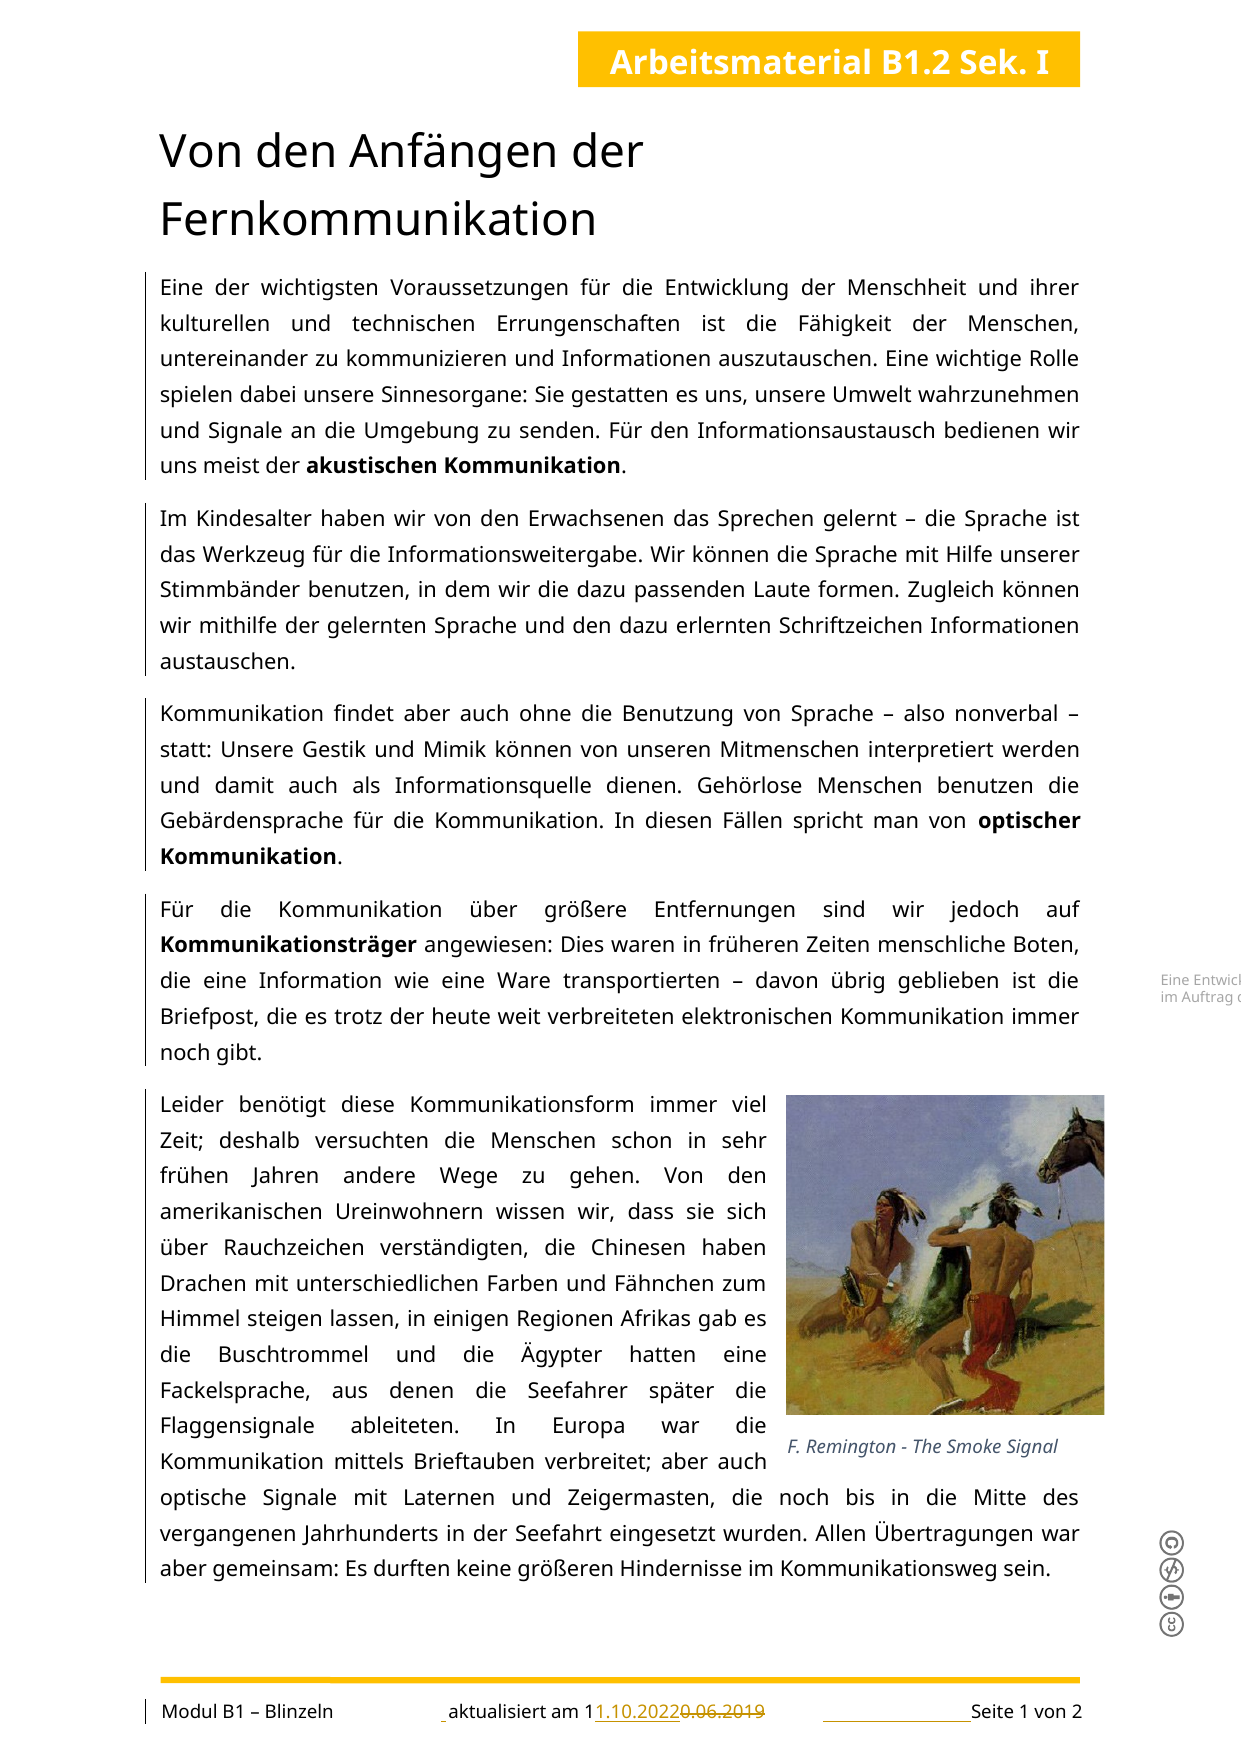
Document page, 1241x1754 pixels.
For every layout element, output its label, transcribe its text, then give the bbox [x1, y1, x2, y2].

text Im Kindesalter haben wir von den Erwachsenen das Sprechen gelernt – die Sprache ist das Werkzeug für die Informationsweitergabe. Wir können die Sprache mit Hilfe unserer Stimmbänder benutzen, in dem wir die dazu passenden Laute formen. Zugleich können wir mithilfe der gelernten Sprache und den dazu erlernten Schriftzeichen Informationen austauschen. [159, 503, 1081, 676]
text Eine der wichtigsten Voraussetzungen für die Entwicklung der Menschheit und ihrer kulturellen und technischen Errungenschaften ist die Fähigkeit der Menschen, untereinander zu kommunizieren und Informationen auszutauschen. Eine wichtige Rolle spielen dabei unsere Sinnesorgane: Sie gestatten es uns, unsere Umwelt wahrzunehmen und Signale an die Umgebung zu senden. Für den Informationsaustausch bedienen wir uns meist der akustischen Kommunikation. [159, 272, 1081, 480]
picture [785, 1095, 1108, 1418]
text Für die Kommunikation über größere Entfernungen sind wir jedoch auf Kommunikationsträger angewiesen: Dies waren in früheren Zeiten menschliche Boten, die eine Information wie eine Ware transportierten – davon übrig geblieben ist die Briefpost, die es trotz der heute weit verbreiteten elektronischen Kommunikation immer noch gibt. [159, 893, 1081, 1066]
text Kommunikation findet aber auch ohne die Benutzung von Sprache – also nonverbal – statt: Unsere Gestik und Mimik können von unseren Mitmenschen interpretiert werden und damit auch als Informationsquelle dienen. Gehörlose Menschen benutzen die Gebärdensprache für die Kommunikation. In diesen Fällen spricht man von optischer Kommunikation. [159, 698, 1081, 871]
text Von den Anfängen der Fernkommunikation [159, 118, 1081, 249]
text Leider benötigt diese Kommunikationsform immer viel Zeit; deshalb versuchten die Menschen schon in sehr frühen Jahren andere Wege zu gehen. Von den amerikanischen Ureinwohnern wissen wir, dass sie sich über Rauchzeichen verständigten, die Chinesen haben Drachen mit unterschiedlichen Farben und Fähnchen zum Himmel steigen lassen, in einigen Regionen Afrikas gab es die Buschtrommel und die Ägypter hatten eine Fackelsprache, aus denen die Seefahrer später die Flaggensignale ableiteten. In Europa war die Kommunikation mittels Brieftauben verbreitet; aber auch optische Signale mit Laternen und Zeigermasten, die noch bis in die Mitte des vergangenen Jahrhunderts in der Seefahrt eingesetzt wurden. Allen Übertragungen war aber gemeinsam: Es durften keine größeren Hindernisse im Kommunikationsweg sein. [159, 1089, 1081, 1583]
